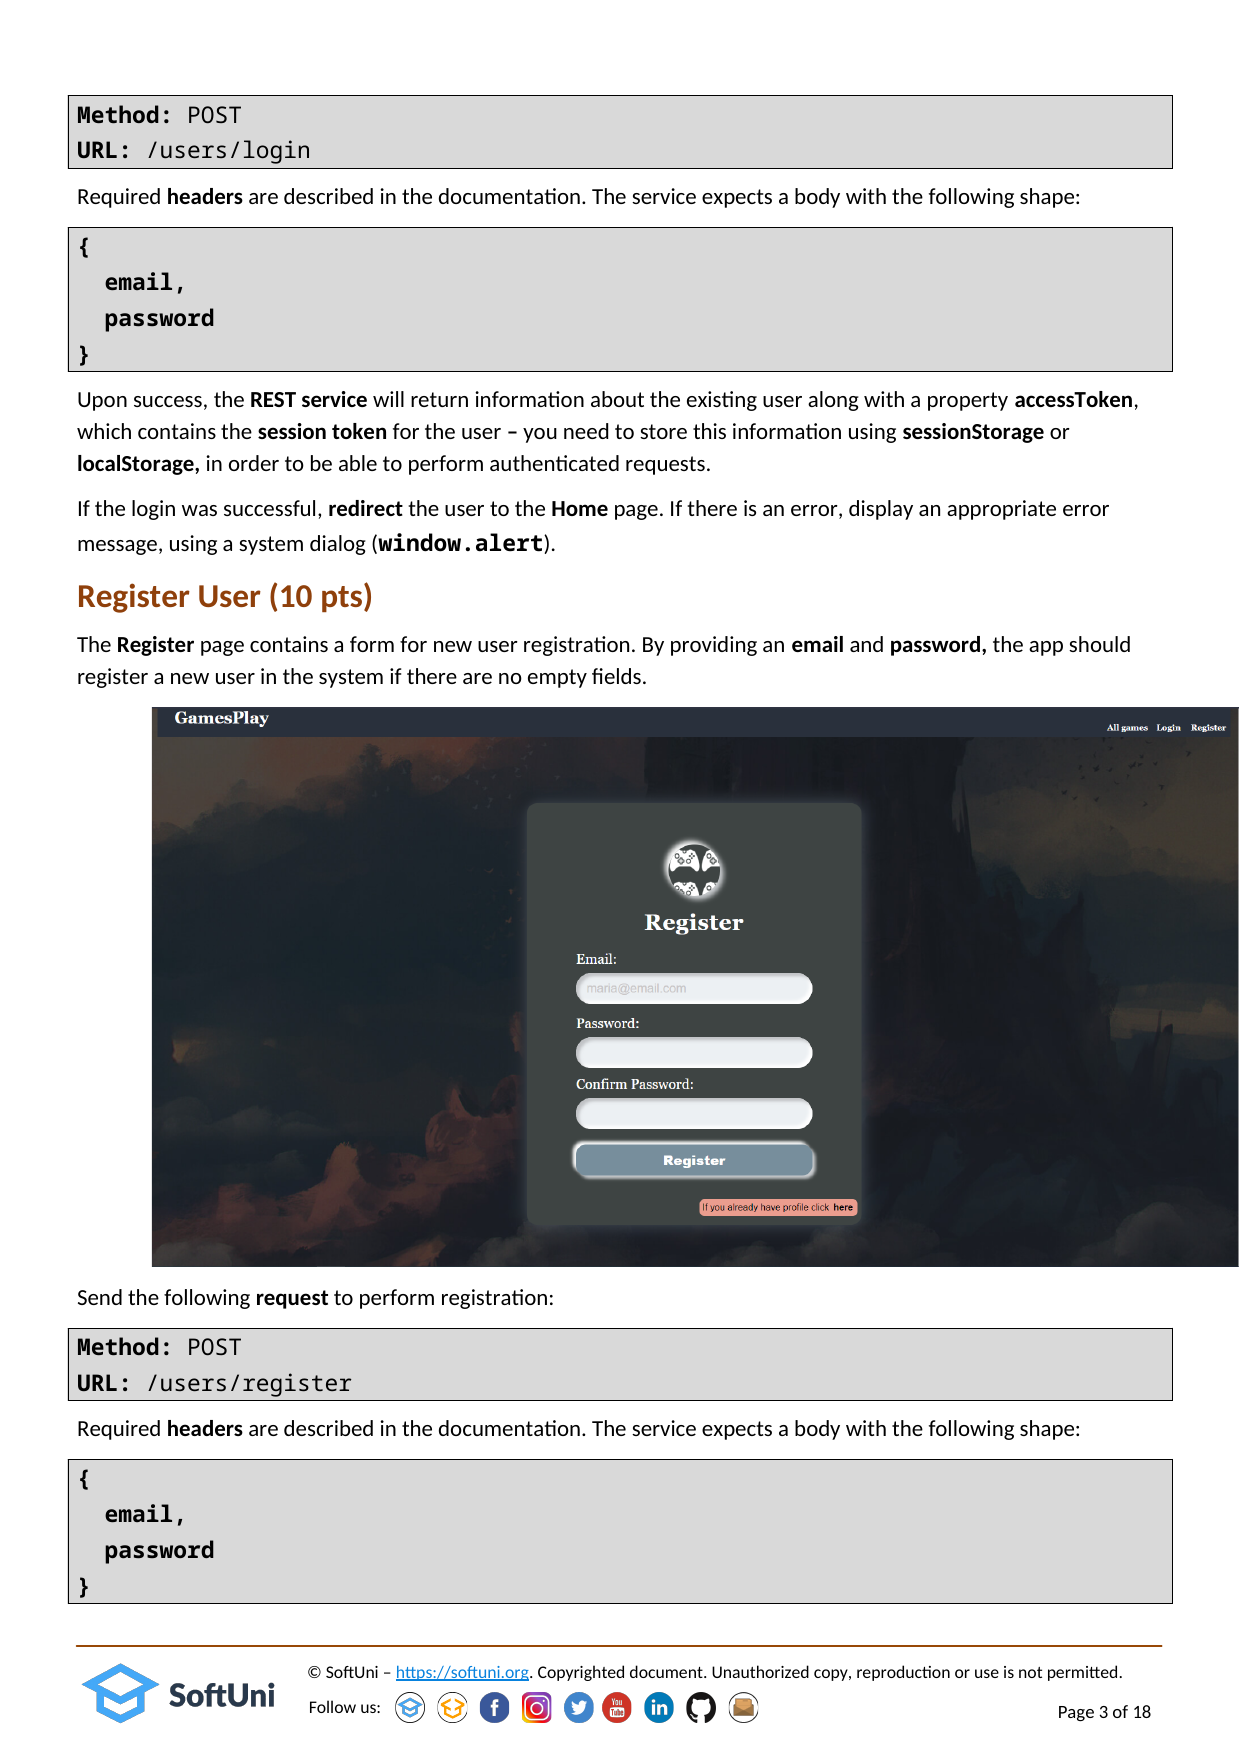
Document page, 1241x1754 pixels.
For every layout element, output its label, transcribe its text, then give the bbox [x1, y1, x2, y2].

picture [395, 1692, 425, 1723]
text If the login was successful, redirect the user to the Home page. If there is an error, display an appropriate error message, using a system dialog (window.alert). [77, 494, 1163, 558]
picture [665, 1692, 674, 1701]
picture [522, 1692, 552, 1723]
text The Register page contains a form for new user registration. By providing an email and password, the app should register a new user in the system if there are no empty fields. [77, 630, 1163, 690]
picture [728, 1692, 759, 1723]
picture [564, 1692, 594, 1723]
picture [602, 1692, 632, 1723]
text } [69, 1567, 1172, 1603]
text Required headers are described in the documentation. The service expects a body with the following shape: [77, 1414, 1163, 1442]
text Upon success, the REST service will return information about the existing user along with a property accessToken, which contains the session token for the user – you need to store this information using sessionStorage or localStorage, in order to be able to perform authenticated requests. [77, 385, 1163, 477]
subtitle Register User (10 pts) [77, 575, 1163, 616]
picture [658, 1705, 667, 1714]
text email, [69, 1495, 1172, 1529]
text URL: /users/login [69, 131, 1172, 168]
text Send the following request to perform registration: [77, 1283, 1163, 1311]
text Required headers are described in the documentation. The service expects a body with the following shape: [77, 182, 1163, 210]
text { [69, 1460, 1172, 1493]
text Method: POST [69, 96, 1172, 130]
picture [151, 707, 1239, 1267]
text password [69, 1531, 1172, 1565]
text URL: /users/register [69, 1363, 1172, 1400]
text { [69, 228, 1172, 261]
picture [644, 1692, 653, 1701]
text email, [69, 262, 1172, 297]
text Method: POST [69, 1329, 1172, 1362]
picture [479, 1692, 510, 1723]
picture [644, 1714, 653, 1723]
picture [75, 1658, 281, 1729]
text } [69, 334, 1172, 371]
picture [665, 1714, 674, 1723]
picture [686, 1692, 716, 1723]
text password [69, 298, 1172, 333]
picture [437, 1692, 468, 1723]
